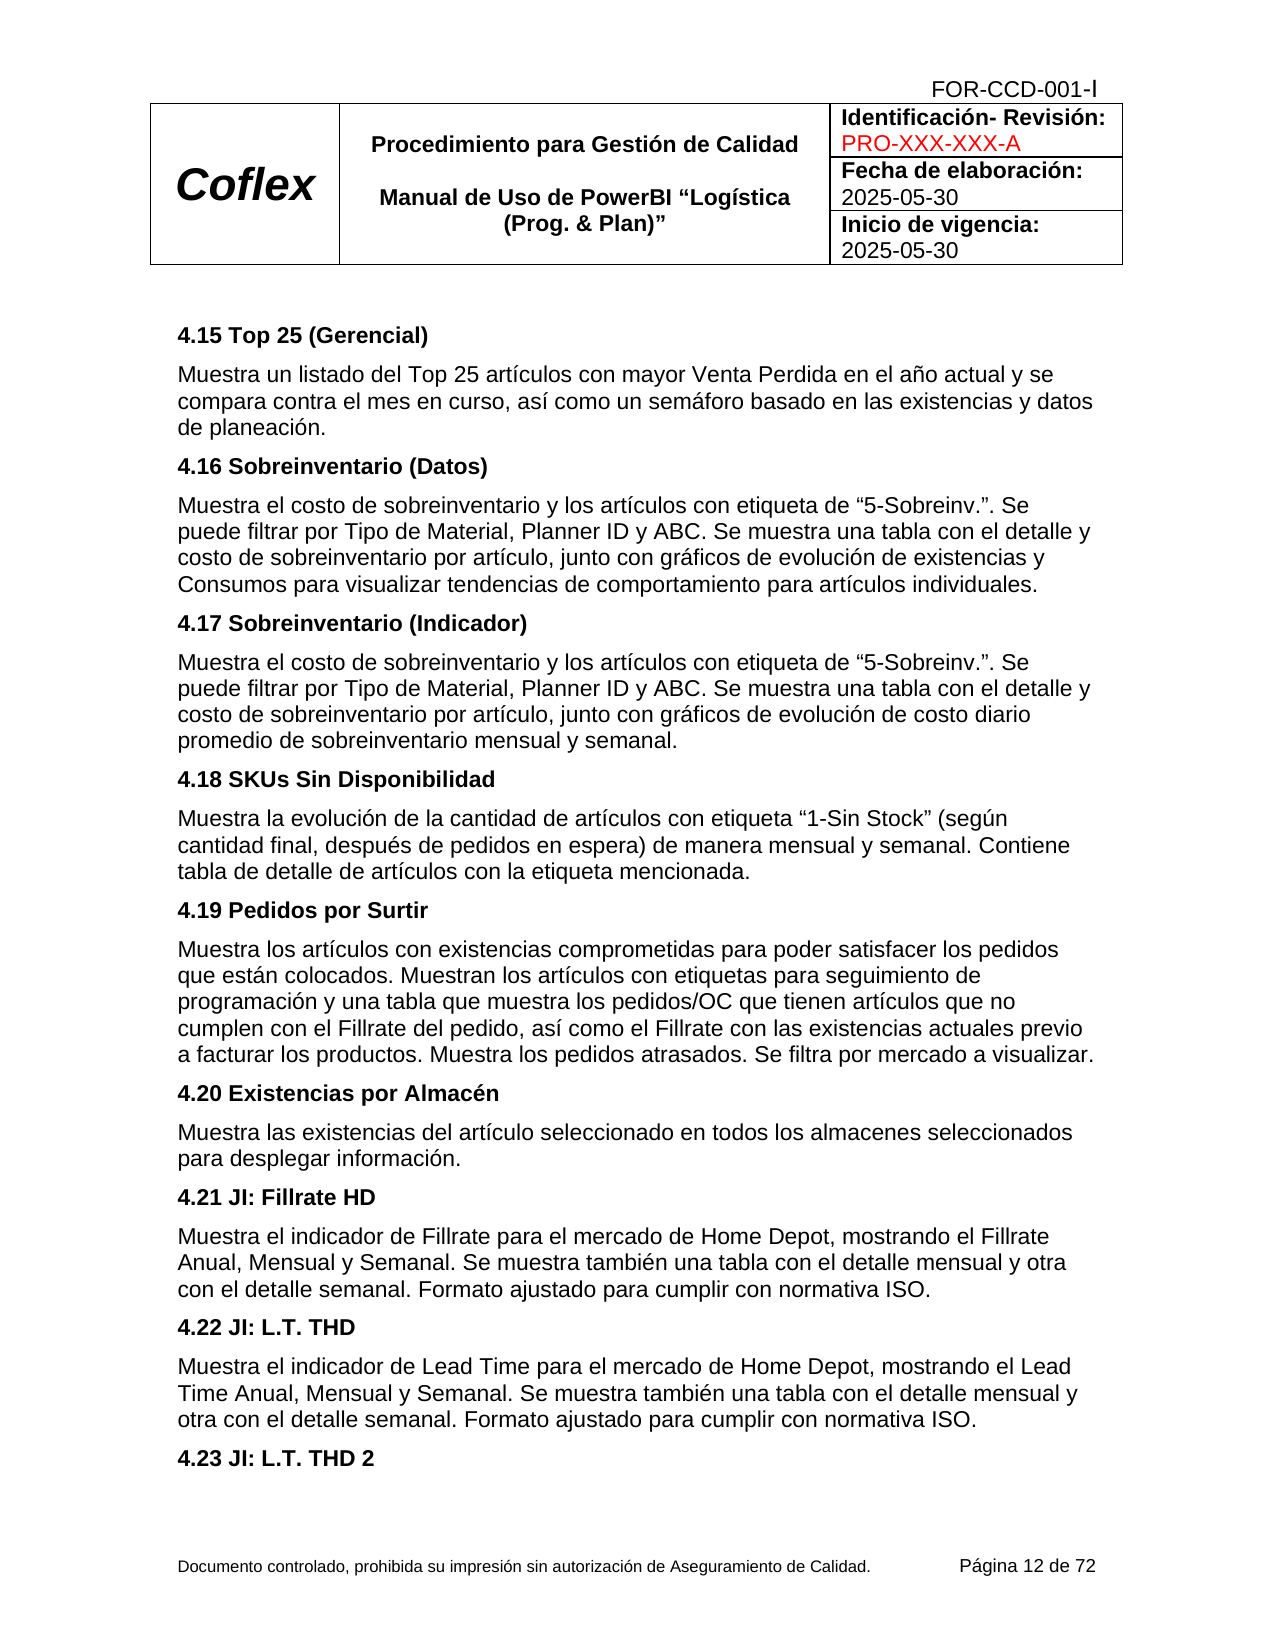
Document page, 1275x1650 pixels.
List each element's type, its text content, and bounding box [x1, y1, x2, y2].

text Muestra un listado del Top 25 artículos con mayor Venta Perdida en el año actual y se compara contra el mes en curso, así como un semáforo basado en las existencias y datos de planeación. [177, 361, 1098, 440]
text Muestra la evolución de la cantidad de artículos con etiqueta “1-Sin Stock” (según cantidad final, después de pedidos en espera) de manera mensual y semanal. Contiene tabla de detalle de artículos con la etiqueta mencionada. [177, 805, 1098, 884]
subtitle 4.19 Pedidos por Surtir [177, 897, 1098, 923]
subtitle 4.22 JI: L.T. THD [177, 1314, 1098, 1341]
subtitle 4.21 JI: Fillrate HD [177, 1184, 1098, 1210]
text Muestra los artículos con existencias comprometidas para poder satisfacer los pedidos que están colocados. Muestran los artículos con etiquetas para seguimiento de programación y una tabla que muestra los pedidos/OC que tienen artículos que no cumplen con el Fillrate del pedido, así como el Fillrate con las existencias actuales previo a facturar los productos. Muestra los pedidos atrasados. Se filtra por mercado a visualizar. [177, 936, 1098, 1067]
text Muestra el indicador de Fillrate para el mercado de Home Depot, mostrando el Fillrate Anual, Mensual y Semanal. Se muestra también una tabla con el detalle mensual y otra con el detalle semanal. Formato ajustado para cumplir con normativa ISO. [177, 1223, 1098, 1302]
subtitle 4.18 SKUs Sin Disponibilidad [177, 766, 1098, 793]
subtitle 4.23 JI: L.T. THD 2 [177, 1445, 1098, 1471]
subtitle 4.20 Existencias por Almacén [177, 1080, 1098, 1106]
text Muestra el costo de sobreinventario y los artículos con etiqueta de “5-Sobreinv.”. Se puede filtrar por Tipo de Material, Planner ID y ABC. Se muestra una tabla con el detalle y costo de sobreinventario por artículo, junto con gráficos de evolución de costo diario promedio de sobreinventario mensual y semanal. [177, 648, 1098, 754]
subtitle 4.16 Sobreinventario (Datos) [177, 453, 1098, 479]
text Muestra el costo de sobreinventario y los artículos con etiqueta de “5-Sobreinv.”. Se puede filtrar por Tipo de Material, Planner ID y ABC. Se muestra una tabla con el detalle y costo de sobreinventario por artículo, junto con gráficos de evolución de existencias y Consumos para visualizar tendencias de comportamiento para artículos individuales. [177, 492, 1098, 597]
subtitle 4.15 Top 25 (Gerencial) [177, 322, 1098, 349]
text Muestra las existencias del artículo seleccionado en todos los almacenes seleccionados para desplegar información. [177, 1119, 1098, 1171]
text Muestra el indicador de Lead Time para el mercado de Home Depot, mostrando el Lead Time Anual, Mensual y Semanal. Se muestra también una tabla con el detalle mensual y otra con el detalle semanal. Formato ajustado para cumplir con normativa ISO. [177, 1353, 1098, 1432]
subtitle 4.17 Sobreinventario (Indicador) [177, 609, 1098, 636]
